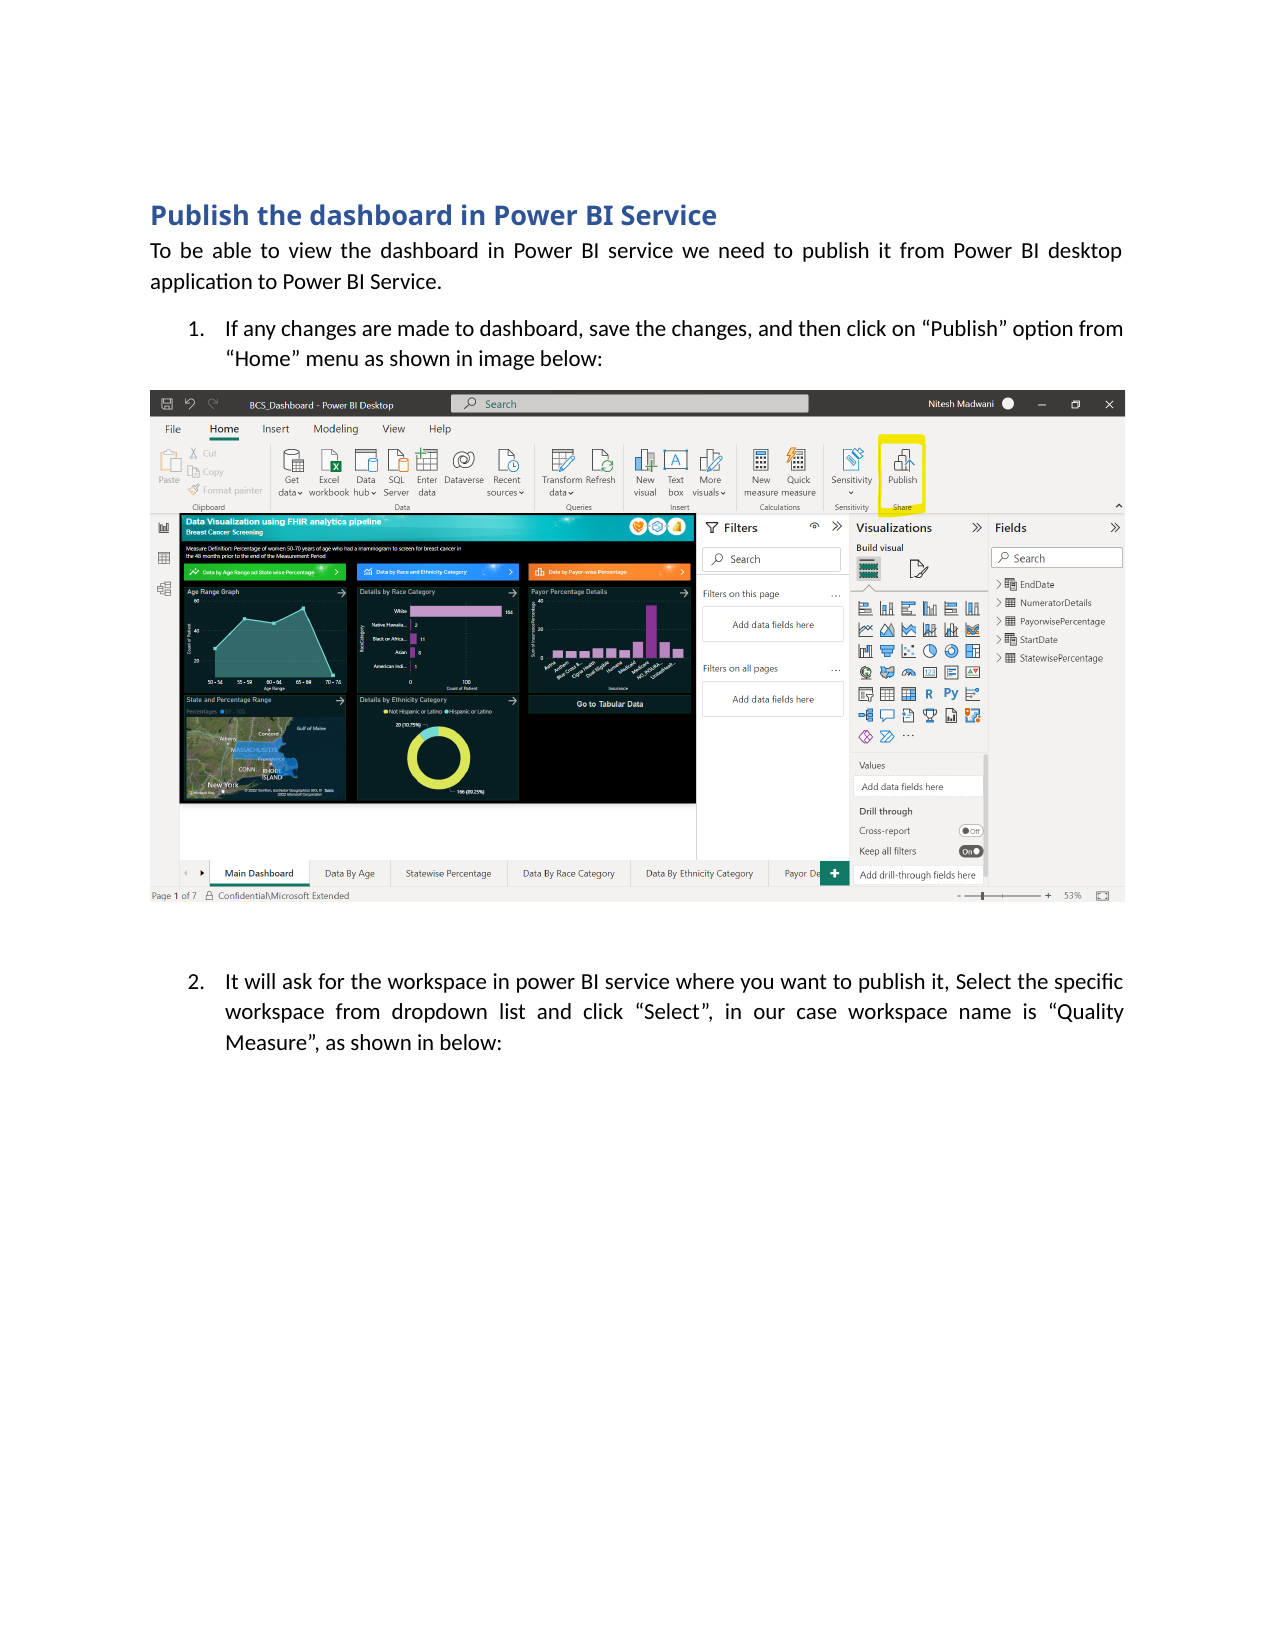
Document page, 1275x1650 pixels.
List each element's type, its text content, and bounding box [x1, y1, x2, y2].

subtitle Publish the dashboard in Power BI Service [150, 197, 1125, 234]
list It will ask for the workspace in power BI service where you want to publish it, Select the specific workspace from dropdown list and click “Select”, in our case workspace name is “Quality Measure”, as shown in below: [187, 967, 1125, 1056]
picture [150, 390, 1125, 902]
text To be able to view the dashboard in Power BI service we need to publish it from Power BI desktop application to Power BI Service. [150, 237, 1125, 295]
list If any changes are made to dashboard, save the changes, and then click on “Publish” option from “Home” menu as shown in image below: [187, 314, 1125, 372]
